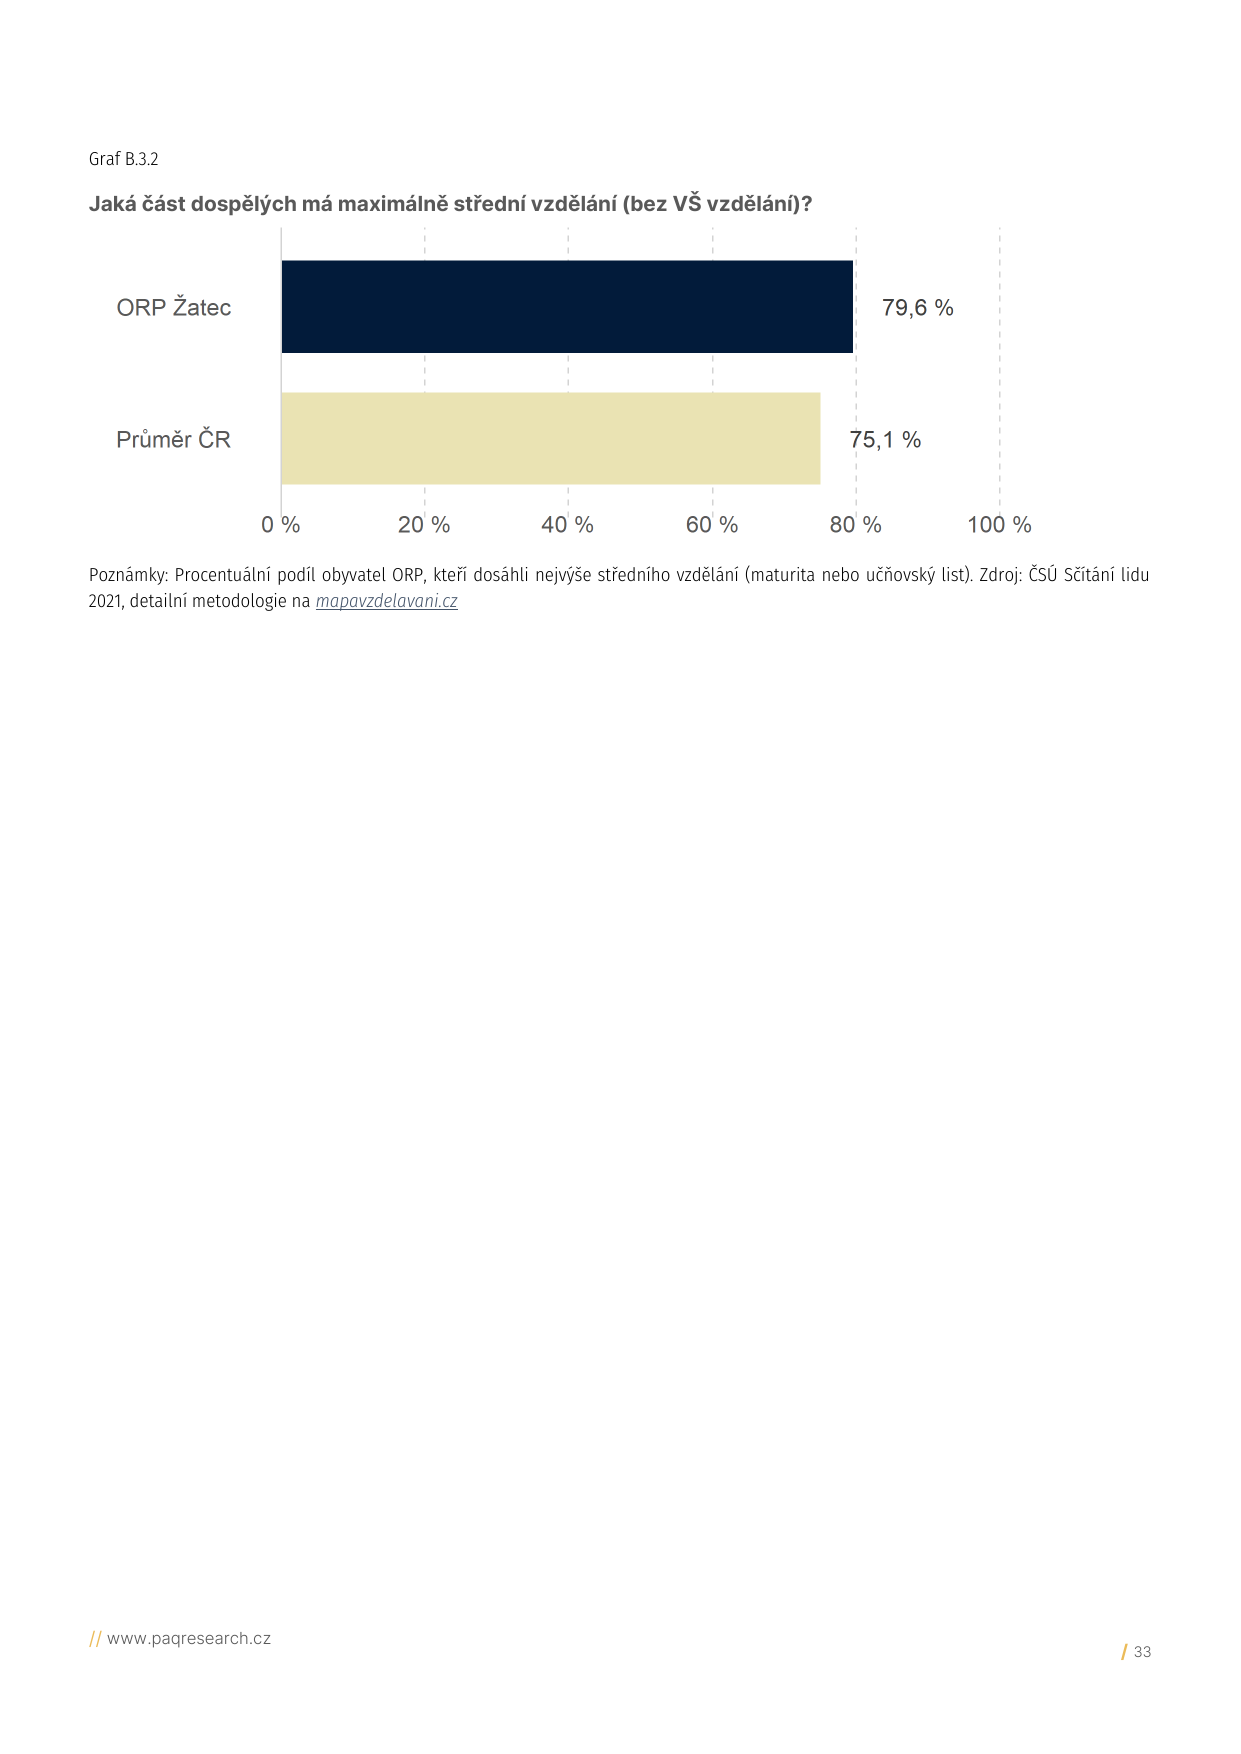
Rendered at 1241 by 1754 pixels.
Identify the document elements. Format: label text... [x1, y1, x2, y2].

text Poznámky: Procentuální podíl obyvatel ORP, kteří dosáhli nejvýše středního vzdělání (maturita nebo učňovský list). Zdroj: ČSÚ Sčítání lidu 2021, detailní metodologie na mapavzdelavani.cz [89, 564, 1152, 613]
picture [88, 216, 1139, 548]
text Graf B.3.2 [89, 148, 1152, 170]
text Jaká část dospělých má maximálně střední vzdělání (bez VŠ vzdělání)? [89, 186, 1152, 216]
